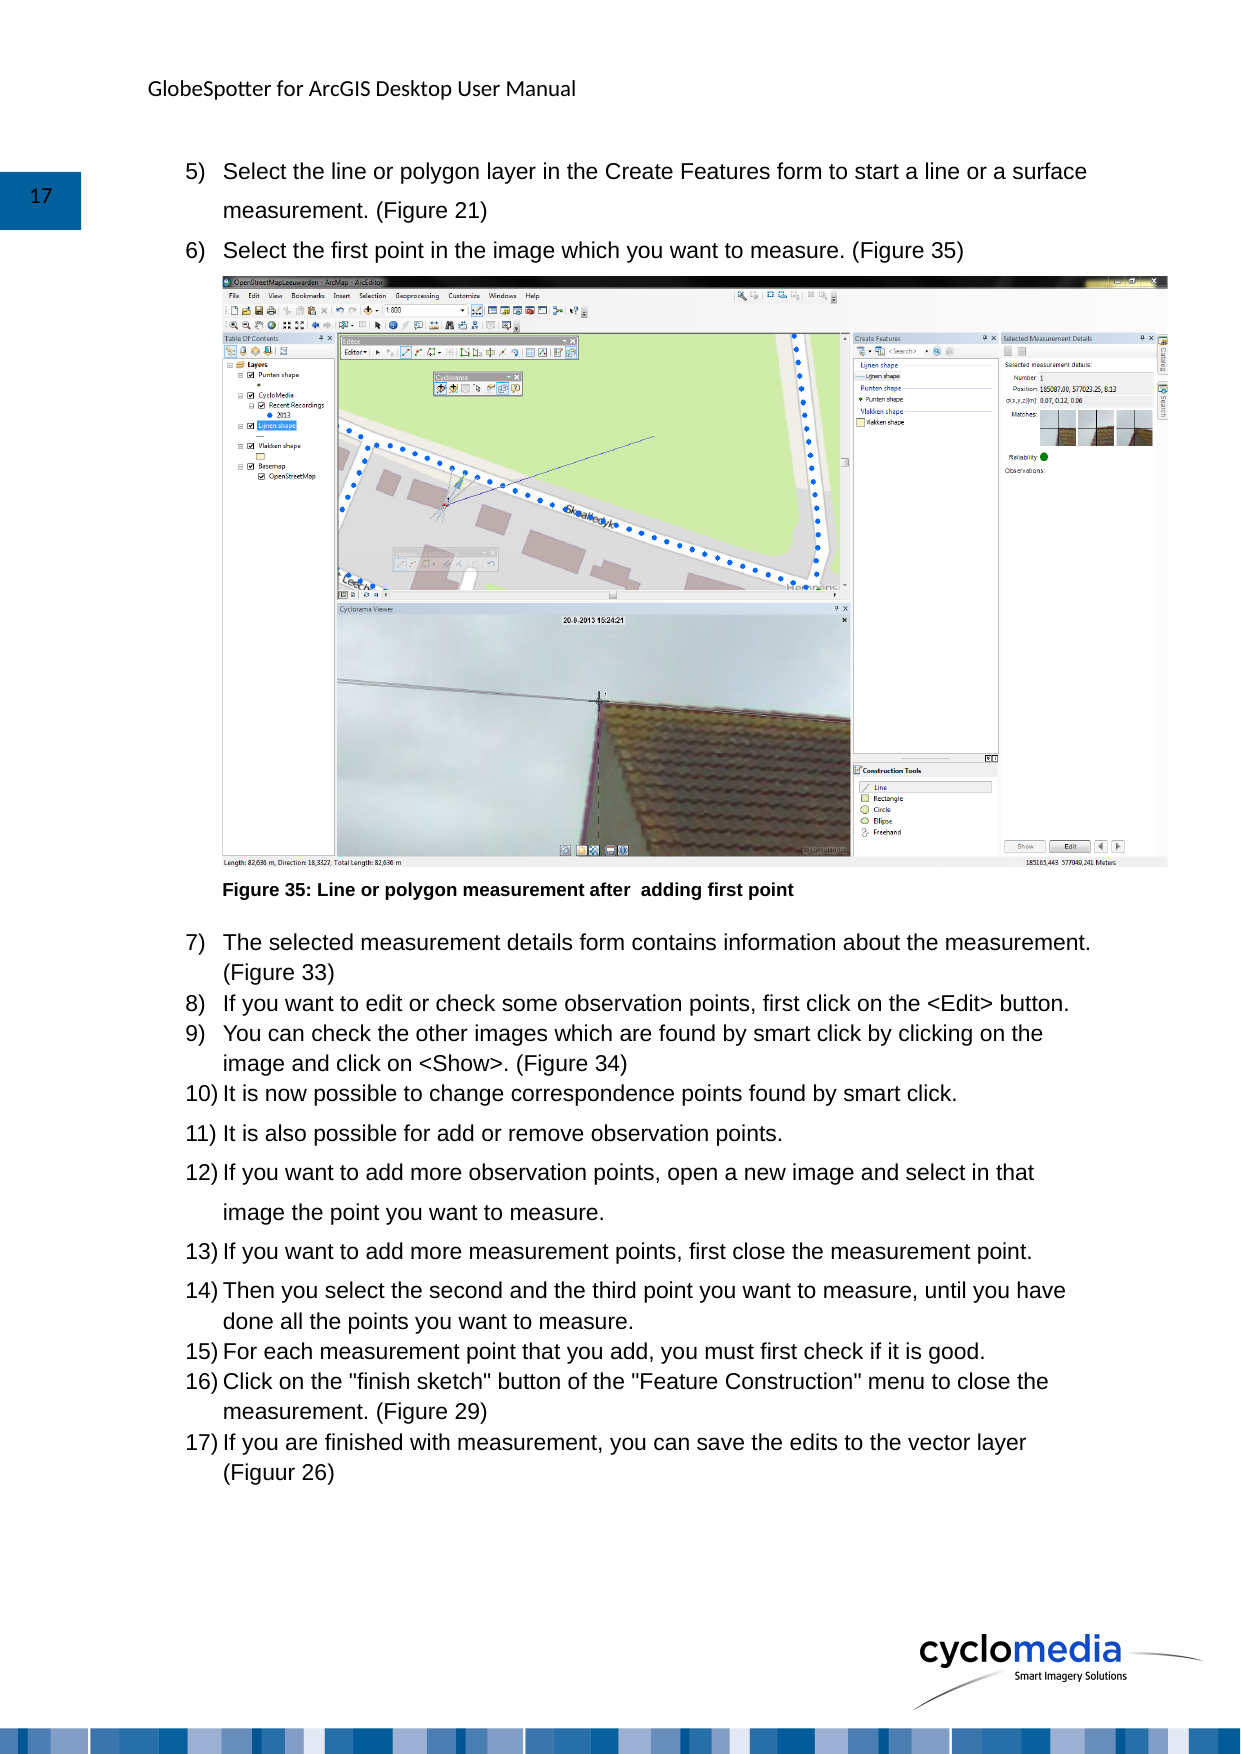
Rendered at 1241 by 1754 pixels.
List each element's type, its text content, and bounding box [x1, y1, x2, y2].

list It is also possible for add or remove observation points. [185, 1119, 1093, 1146]
picture [0, 1727, 1241, 1754]
list If you want to add more observation points, open a new image and select in that image the point you want to measure. [185, 1159, 1093, 1225]
picture [222, 276, 1168, 867]
list Click on the "finish sketch" button of the "Feature Construction" menu to close the measurement. (Figure 29) [185, 1368, 1093, 1425]
list It is now possible to change correspondence points found by smart click. [185, 1080, 1093, 1106]
list The selected measurement details form contains information about the measurement. [185, 870, 1093, 955]
list You can check the other images which are found by smart click by clicking on the image and click on <Show>. (Figure 34) [185, 1020, 1093, 1076]
list Select the line or polygon layer in the Create Features form to start a line or a surface measurement. (Figure 21) [185, 158, 1093, 224]
picture [912, 1634, 1204, 1711]
list If you are finished with measurement, you can save the edits to the vector layer (Figuur 26) [185, 1428, 1093, 1485]
list (Figure 33) [223, 959, 1093, 986]
list Select the first point in the image which you want to measure. (Figure 35) [185, 237, 1093, 263]
list For each measurement point that you add, you must first check if it is good. [185, 1338, 1093, 1364]
list Then you select the second and the third point you want to measure, until you have done all the points you want to measure. [185, 1277, 1093, 1334]
list If you want to edit or check some observation points, first click on the <Edit> button. [185, 989, 1093, 1016]
list If you want to add more measurement points, first close the measurement point. [185, 1238, 1093, 1264]
